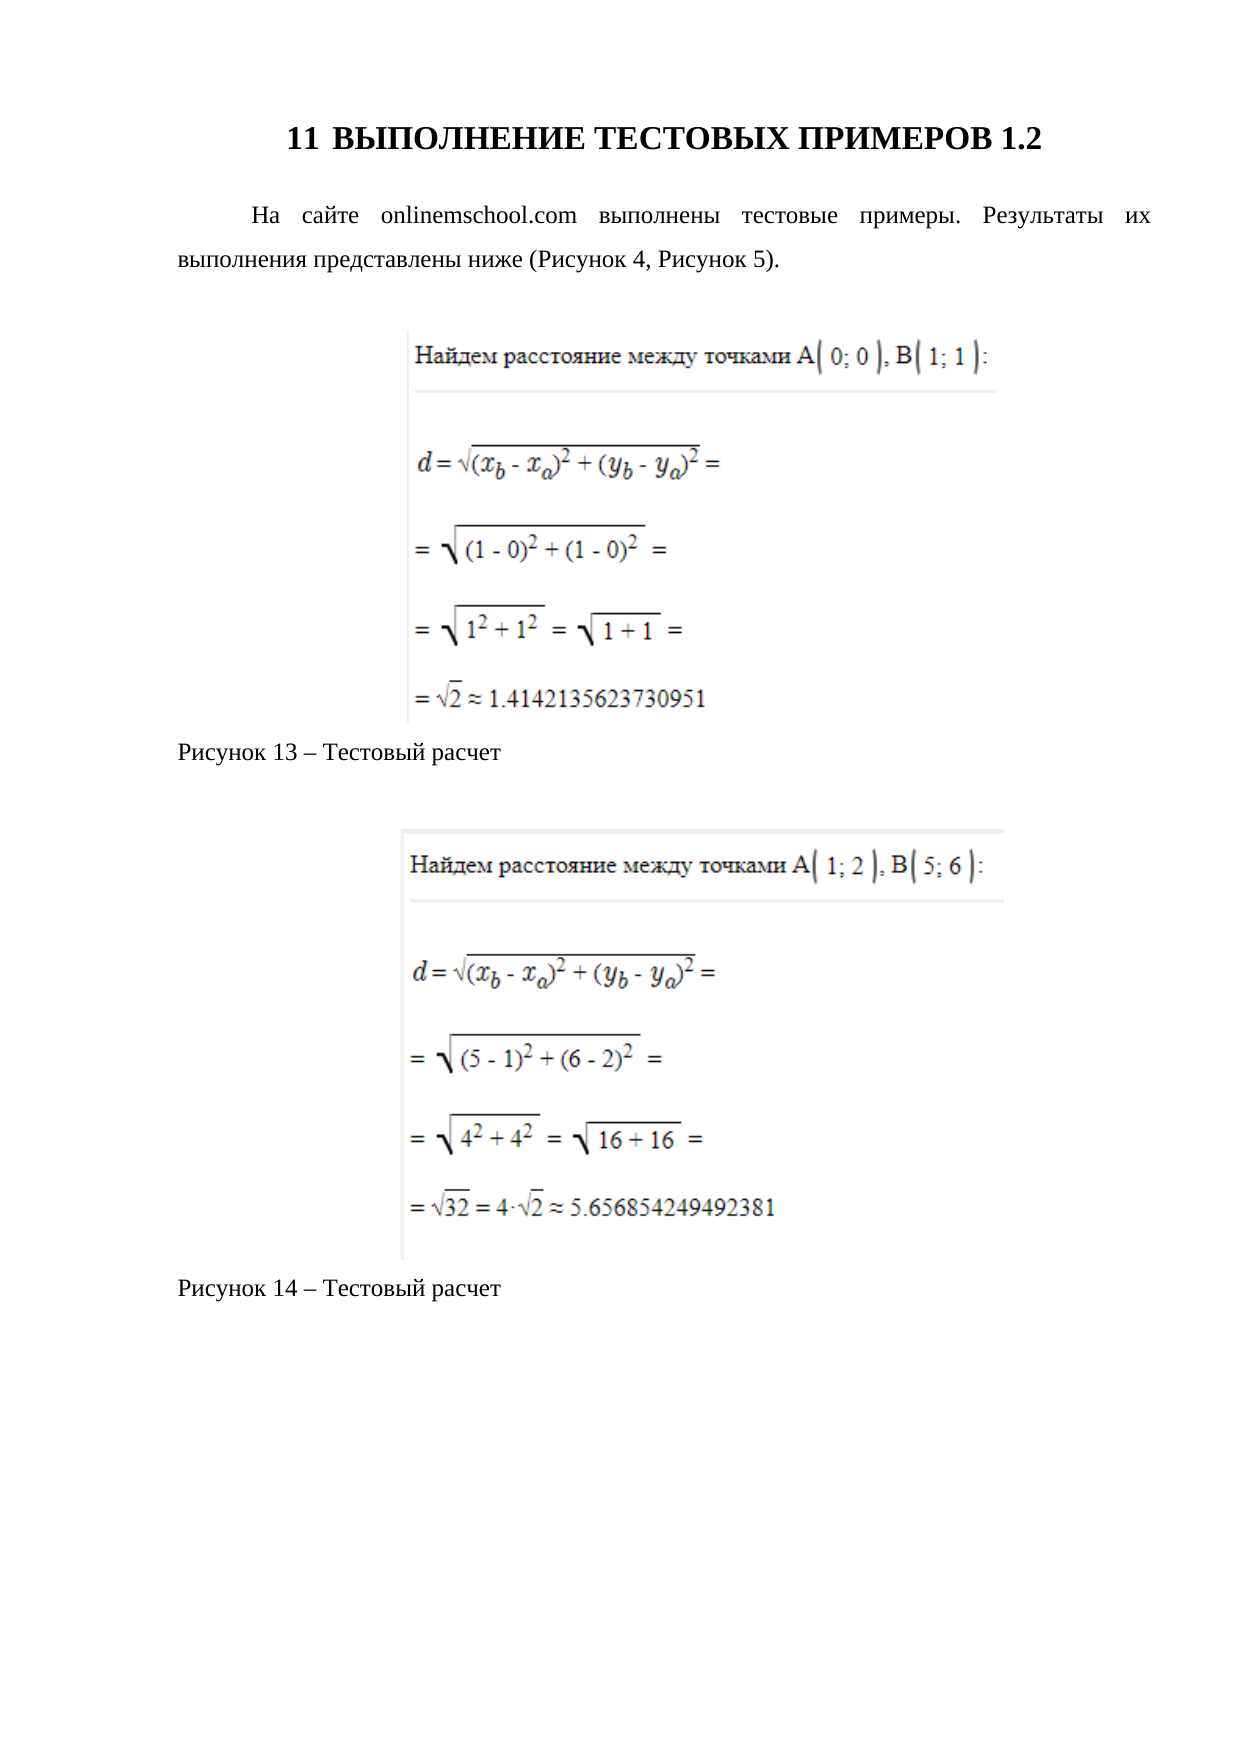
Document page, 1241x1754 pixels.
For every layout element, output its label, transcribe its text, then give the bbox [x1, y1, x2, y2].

text На сайте onlinemschool.com выполнены тестовые примеры. Результаты их выполнения представлены ниже (Рисунок 13, Рисунок 14). [177, 201, 1152, 272]
text Рисунок 14 – Тестовый расчет [177, 1273, 1152, 1302]
picture [398, 829, 1004, 1260]
picture [406, 330, 996, 723]
text Рисунок 13 – Тестовый расчет [177, 737, 1152, 765]
text Выполнение тестовых примеров 1.2 [177, 118, 1152, 156]
